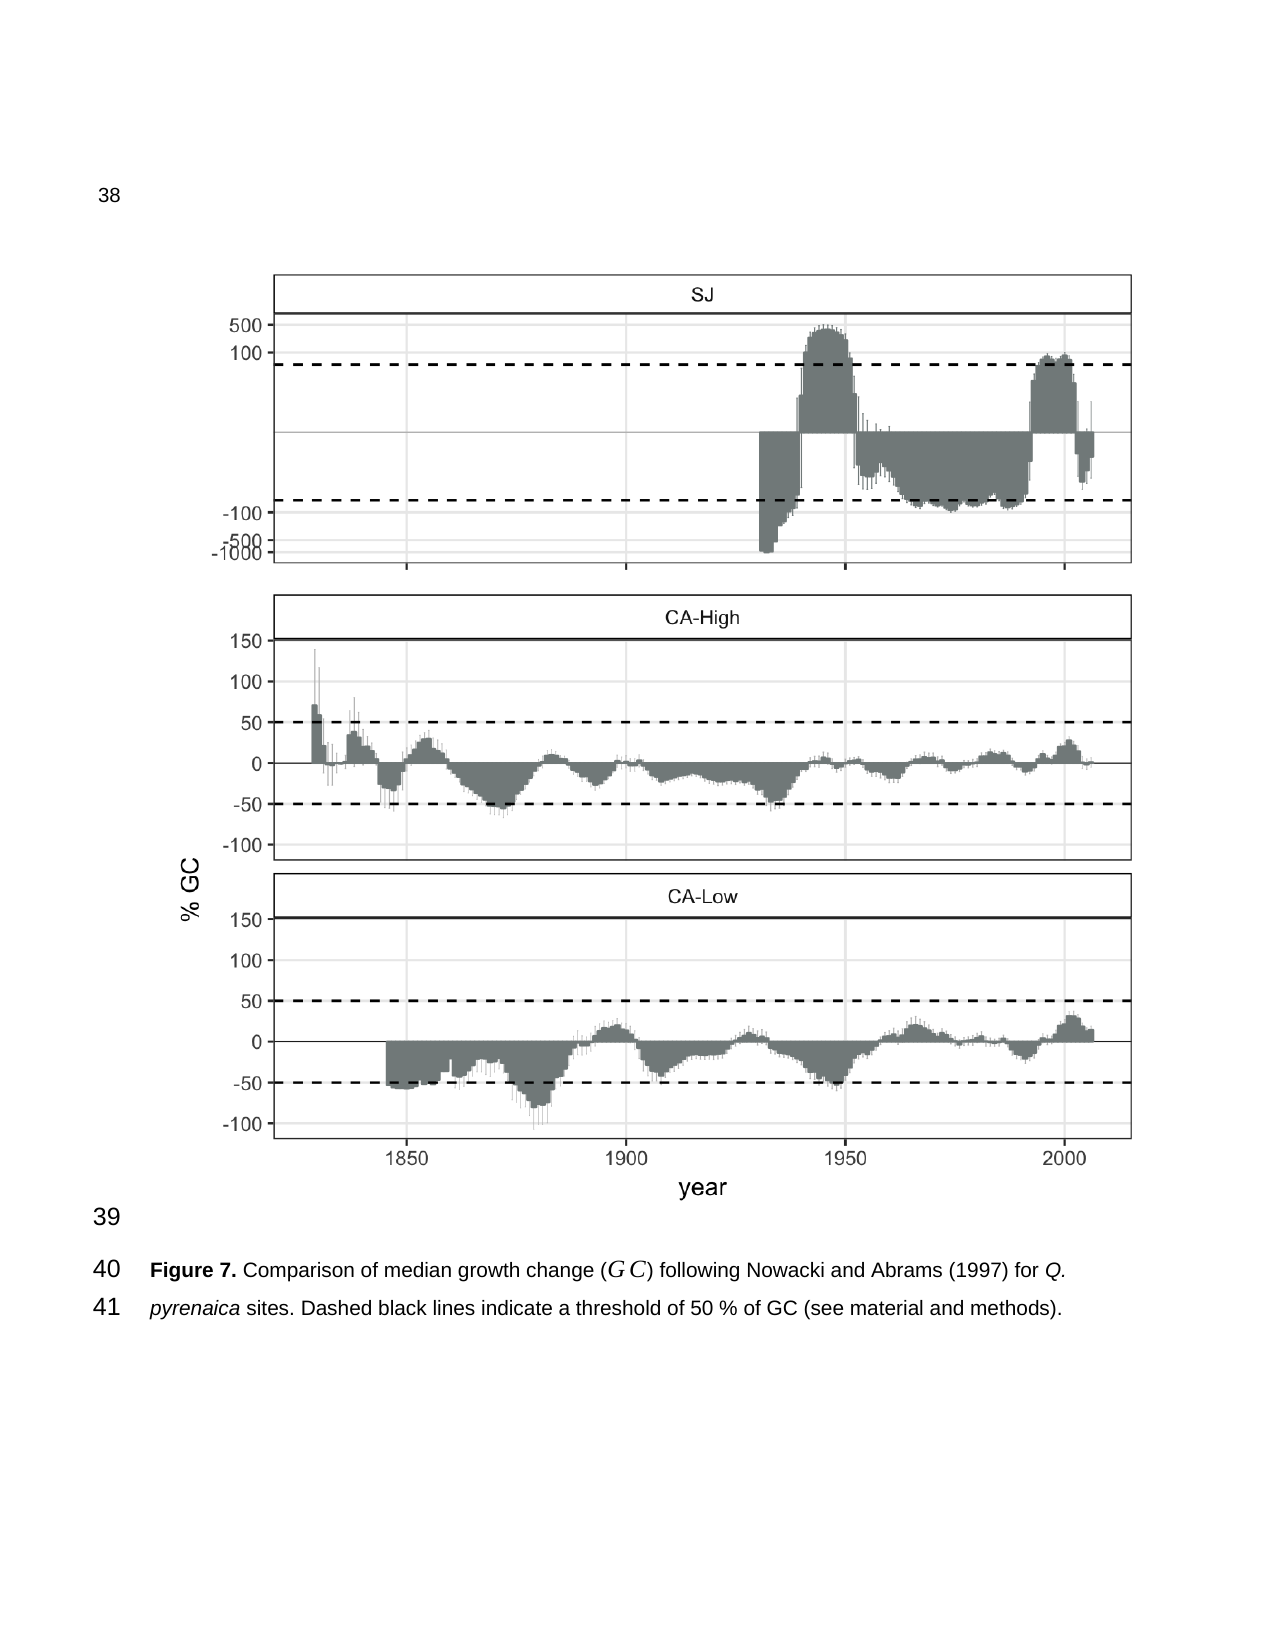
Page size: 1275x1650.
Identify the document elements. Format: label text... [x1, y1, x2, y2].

text Figure 7. Comparison of median growth change () following Nowacki and Abrams (1997) for Q. pyrenaica sites. Dashed black lines indicate a threshold of 50 % of GC (see material and methods). [150, 1256, 1125, 1319]
picture [168, 250, 1144, 1225]
